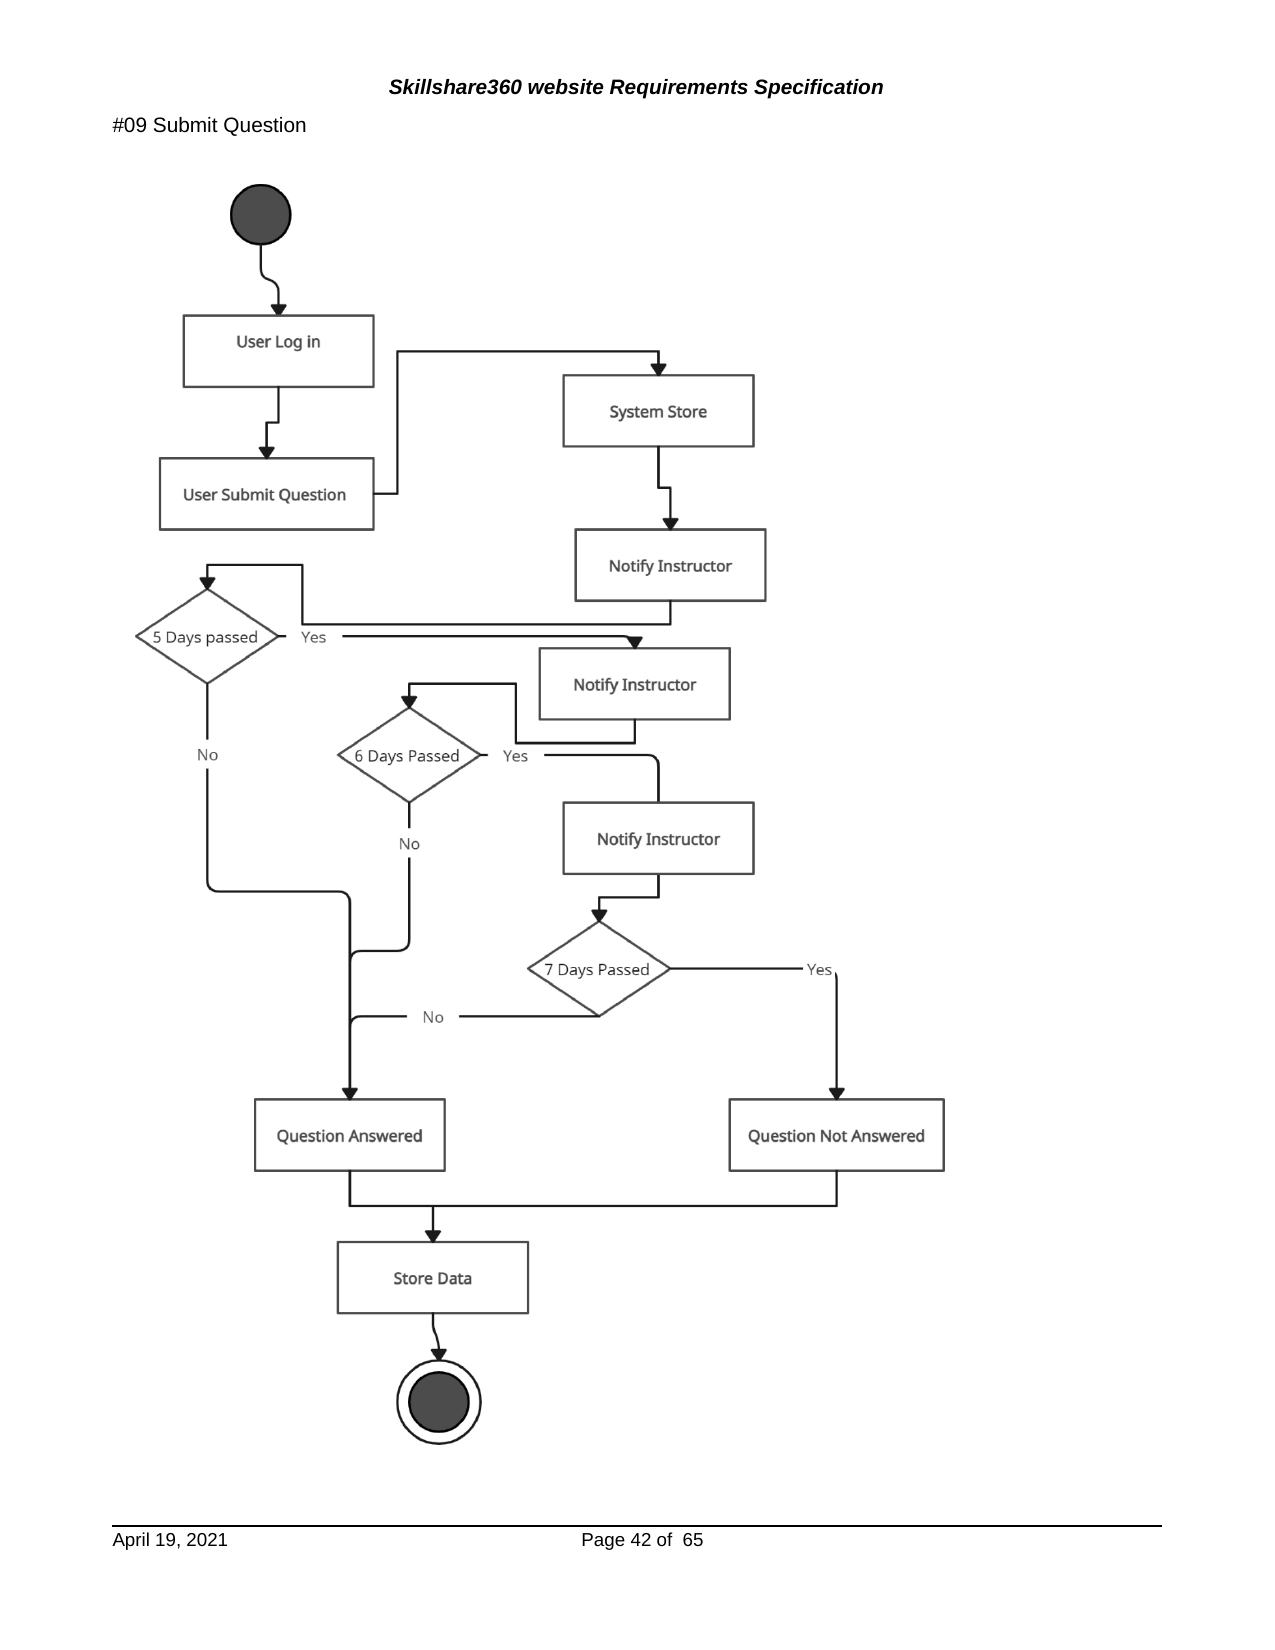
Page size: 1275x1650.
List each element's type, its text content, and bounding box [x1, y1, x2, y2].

picture [112, 161, 967, 1467]
text #09 Submit Question [112, 112, 1162, 136]
